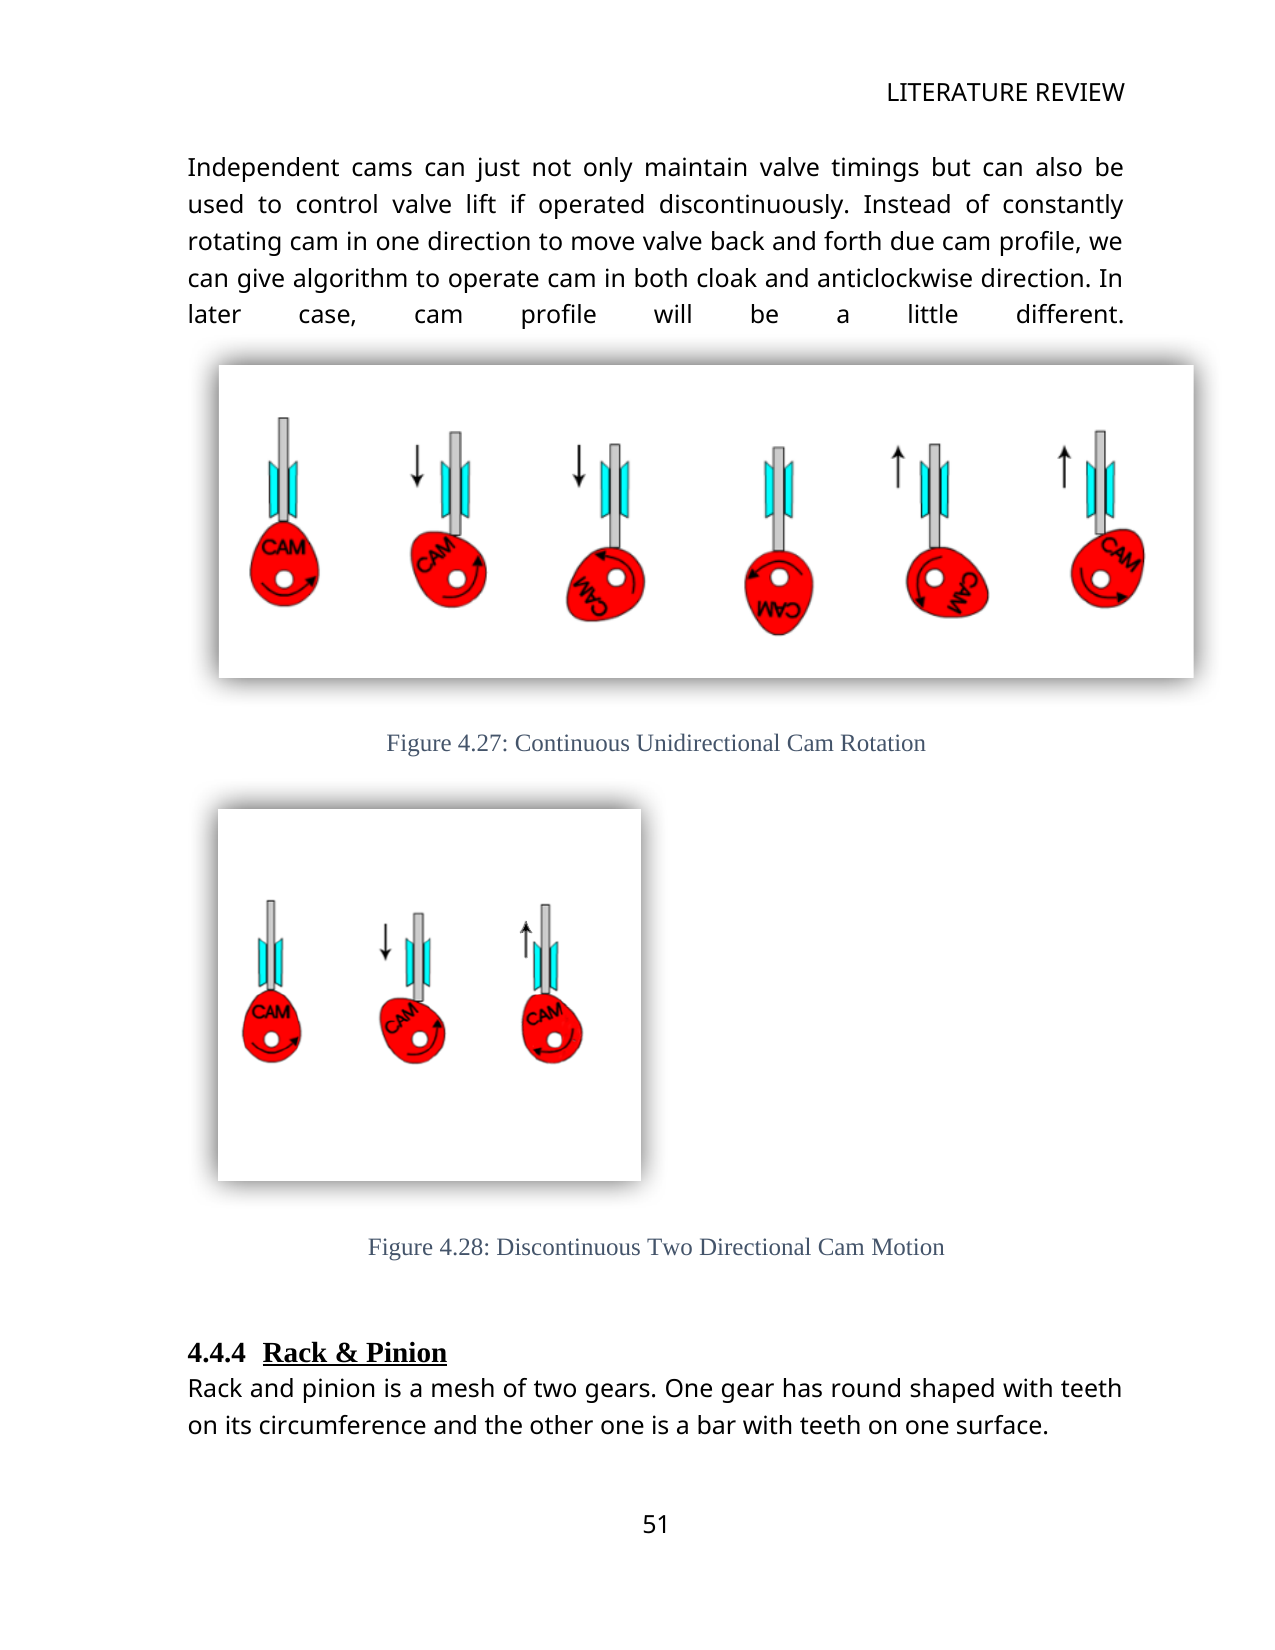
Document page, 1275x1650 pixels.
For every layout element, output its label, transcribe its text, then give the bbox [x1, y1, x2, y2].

picture [218, 365, 1194, 678]
picture [218, 809, 641, 1181]
subtitle Rack & Pinion [187, 1335, 1125, 1368]
text Rack and pinion is a mesh of two gears. One gear has round shaped with teeth on its circumference and the other one is a bar with teeth on one surface. [187, 1371, 1125, 1442]
